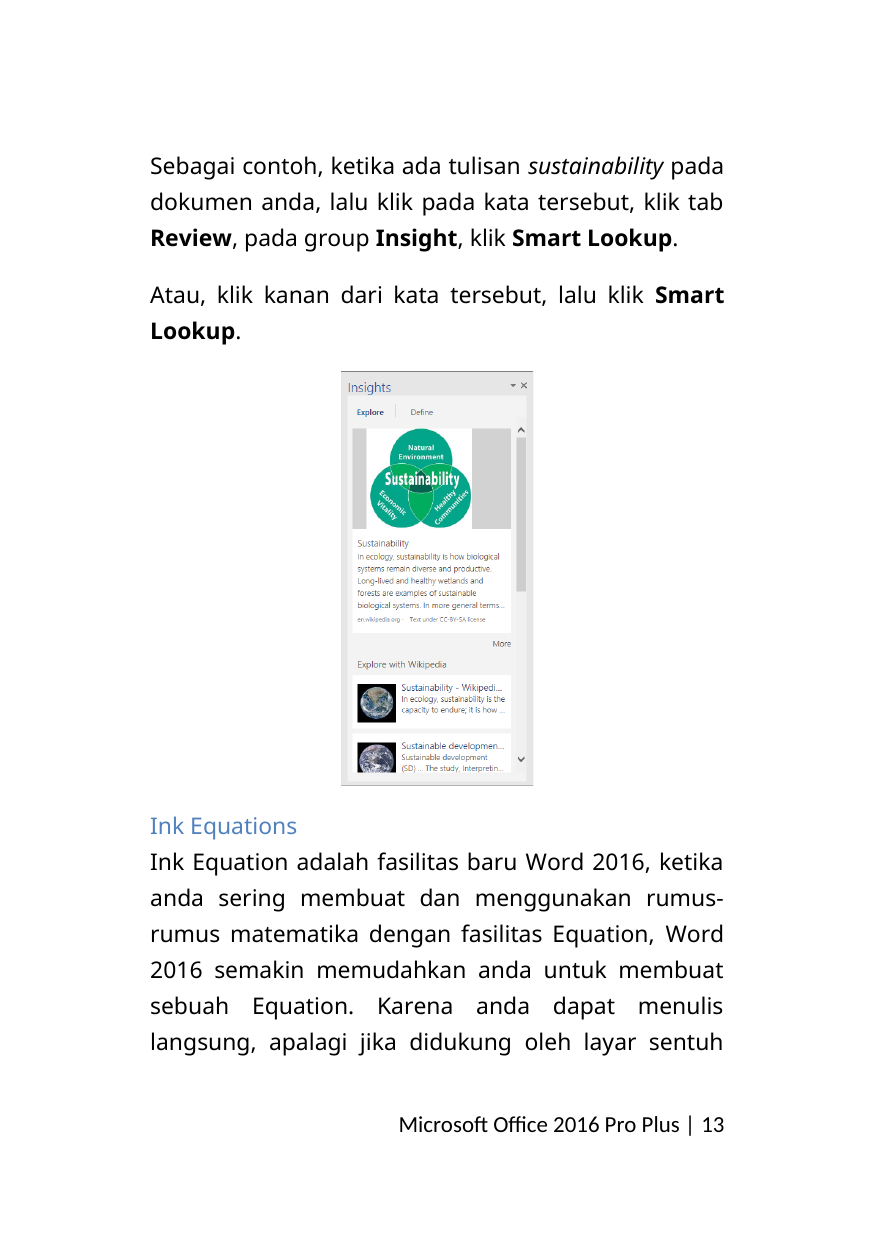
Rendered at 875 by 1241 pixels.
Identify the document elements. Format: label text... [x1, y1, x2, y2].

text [150, 846, 724, 1057]
picture [341, 371, 534, 786]
text Ink Equations [150, 810, 724, 841]
text Atau, klik kanan dari kata tersebut, lalu klik Smart Lookup. [150, 279, 724, 346]
text Sebagai contoh, ketika ada tulisan sustainability pada dokumen anda, lalu klik pada kata tersebut, klik tab Review, pada group Insight, klik Smart Lookup. [150, 150, 724, 253]
